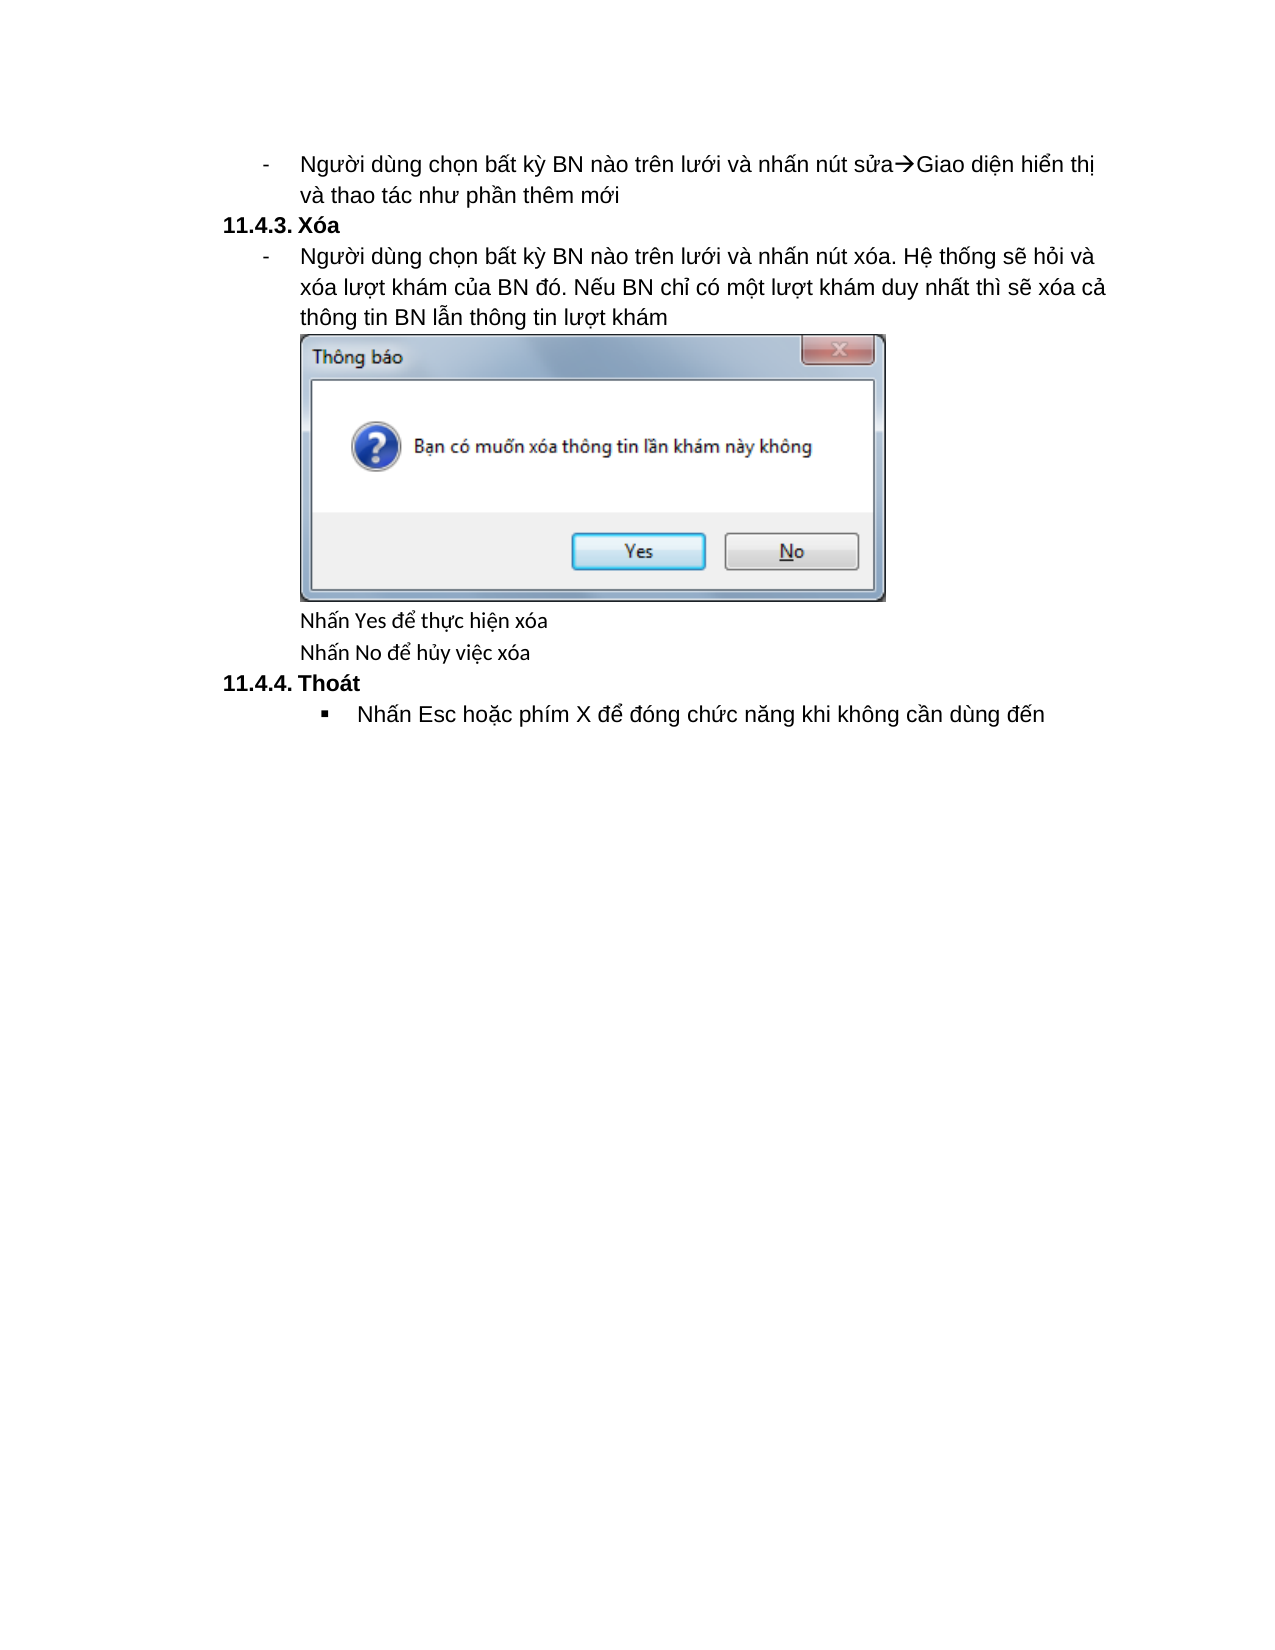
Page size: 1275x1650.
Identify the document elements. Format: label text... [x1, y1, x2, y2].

picture [300, 334, 886, 602]
list Người dùng chọn bất kỳ BN nào trên lưới và nhấn nút xóa. Hệ thống sẽ hỏi và xóa lượt khám của BN đó. Nếu BN chỉ có một lượt khám duy nhất thì sẽ xóa cả thông tin BN lẫn thông tin lượt khám [262, 242, 1125, 331]
list Thoát [223, 670, 1125, 697]
list Người dùng chọn bất kỳ BN nào trên lưới và nhấn nút sửaGiao diện hiển thị và thao tác như phần thêm mới [262, 150, 1125, 208]
list Nhấn No để hủy việc xóa [300, 638, 1125, 666]
list Nhấn Esc hoặc phím X để đóng chức năng khi không cần dùng đến [319, 701, 1125, 727]
list Xóa [223, 212, 1125, 238]
list Nhấn Yes để thực hiện xóa [300, 606, 1125, 634]
